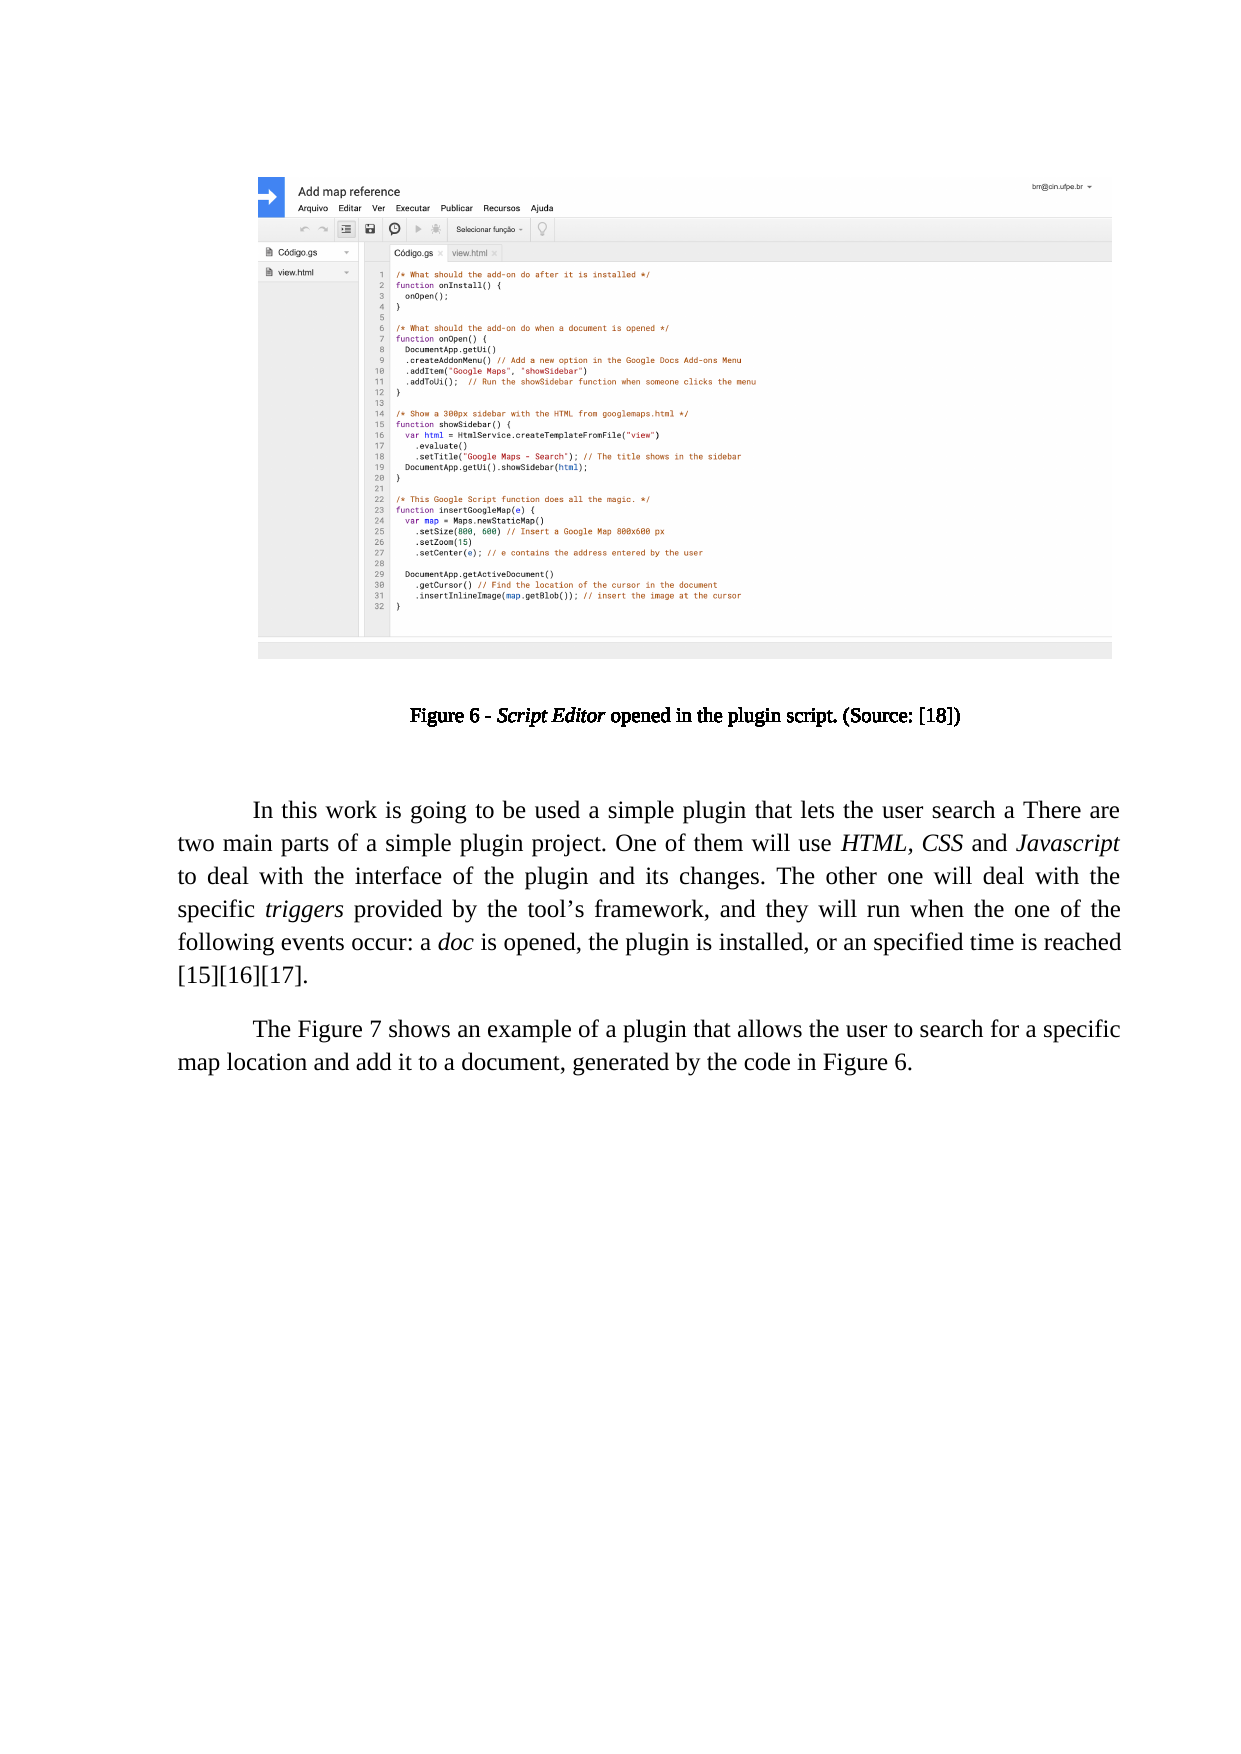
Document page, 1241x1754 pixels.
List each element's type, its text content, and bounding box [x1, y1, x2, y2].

text In this work is going to be used a simple plugin that lets the user search a There are two main parts of a simple plugin project. One of them will use HTML, CSS and Javascript to deal with the interface of the plugin and its changes. The other one will deal with the specific triggers provided by the tool’s framework, and they will run when the one of the following events occur: a doc is opened, the plugin is installed, or an specified time is reached [15][16][17]. [177, 795, 1122, 989]
picture [258, 177, 1112, 659]
text The Figure 7 shows an example of a plugin that allows the user to search for a specific map location and add it to a document, generated by the code in Figure 6. [177, 1014, 1122, 1076]
